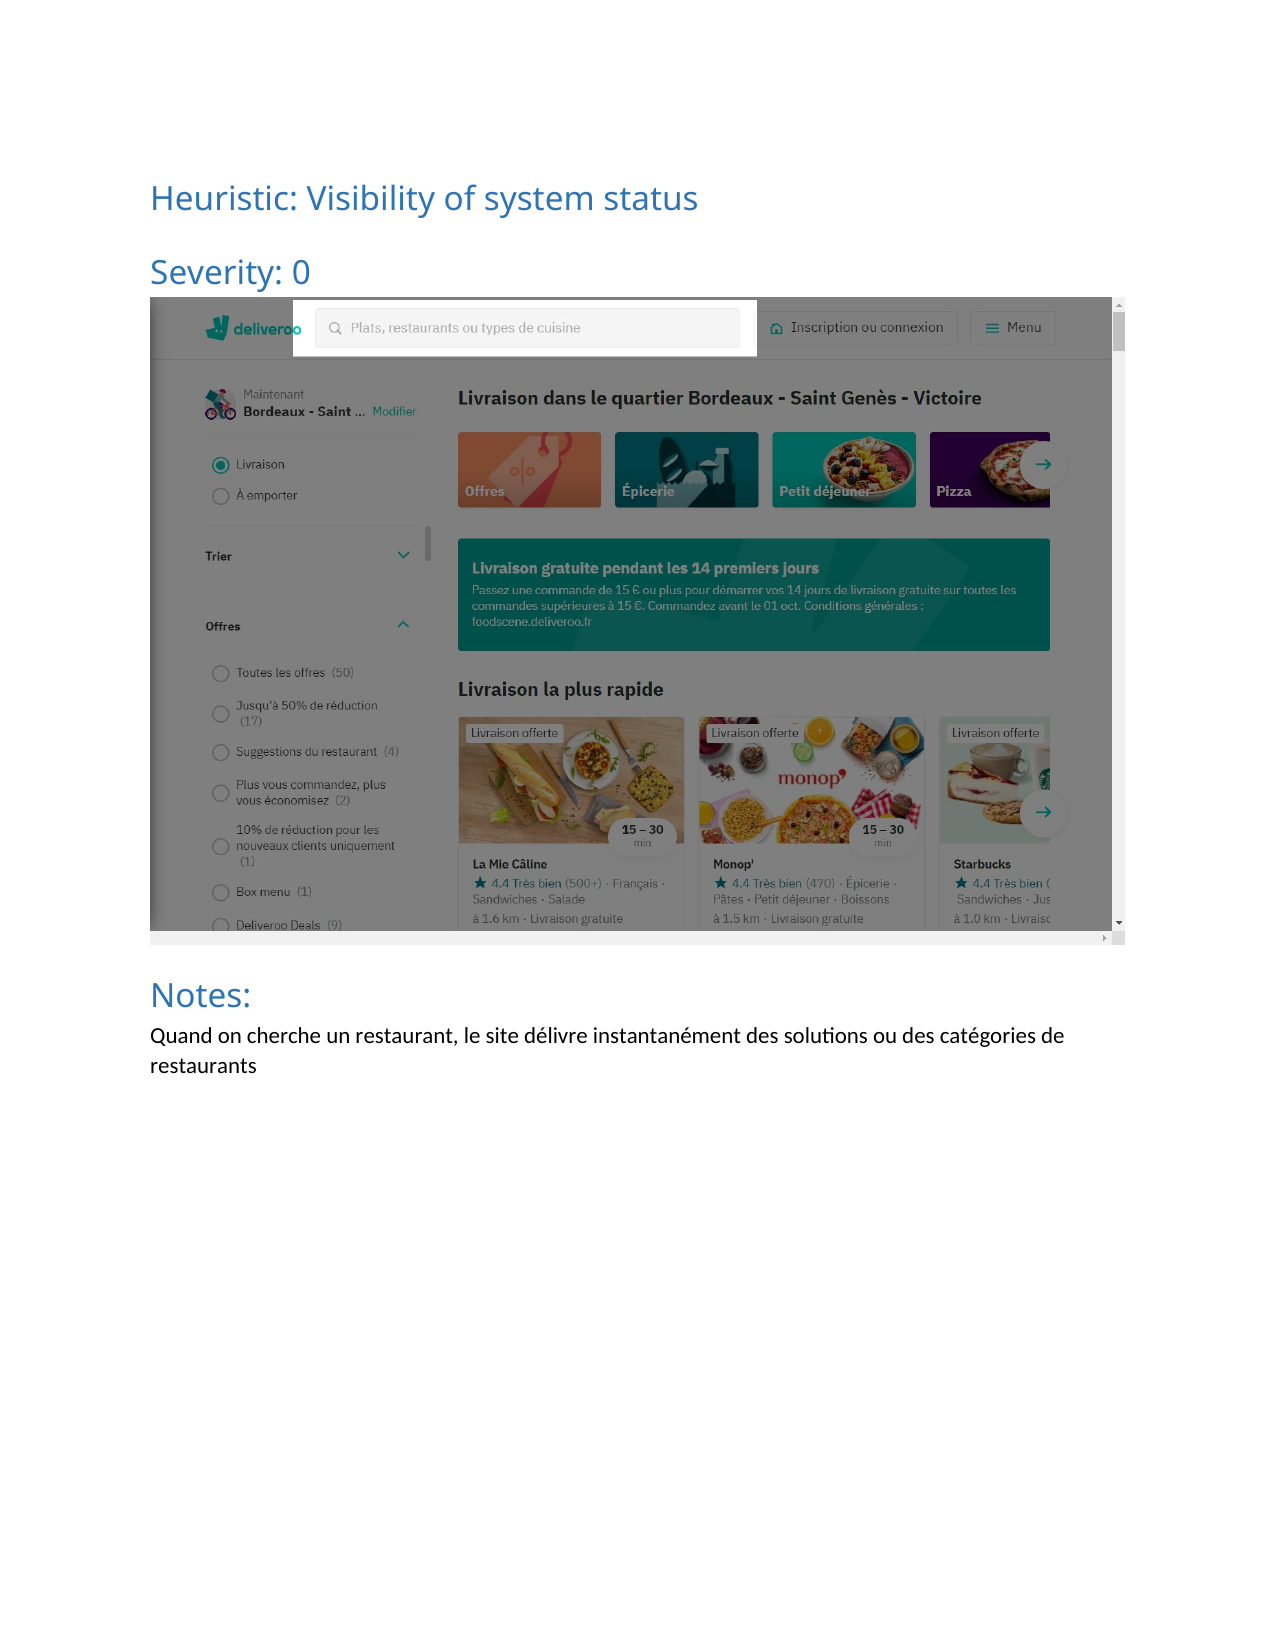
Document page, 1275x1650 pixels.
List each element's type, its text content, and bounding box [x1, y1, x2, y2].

subtitle Notes: [150, 972, 1125, 1017]
text Quand on cherche un restaurant, le site délivre instantanément des solutions ou des catégories de restaurants [150, 1021, 1125, 1079]
subtitle Severity: 0 [150, 249, 1125, 294]
subtitle Heuristic: Visibility of system status [150, 175, 1125, 220]
picture [150, 297, 1125, 945]
